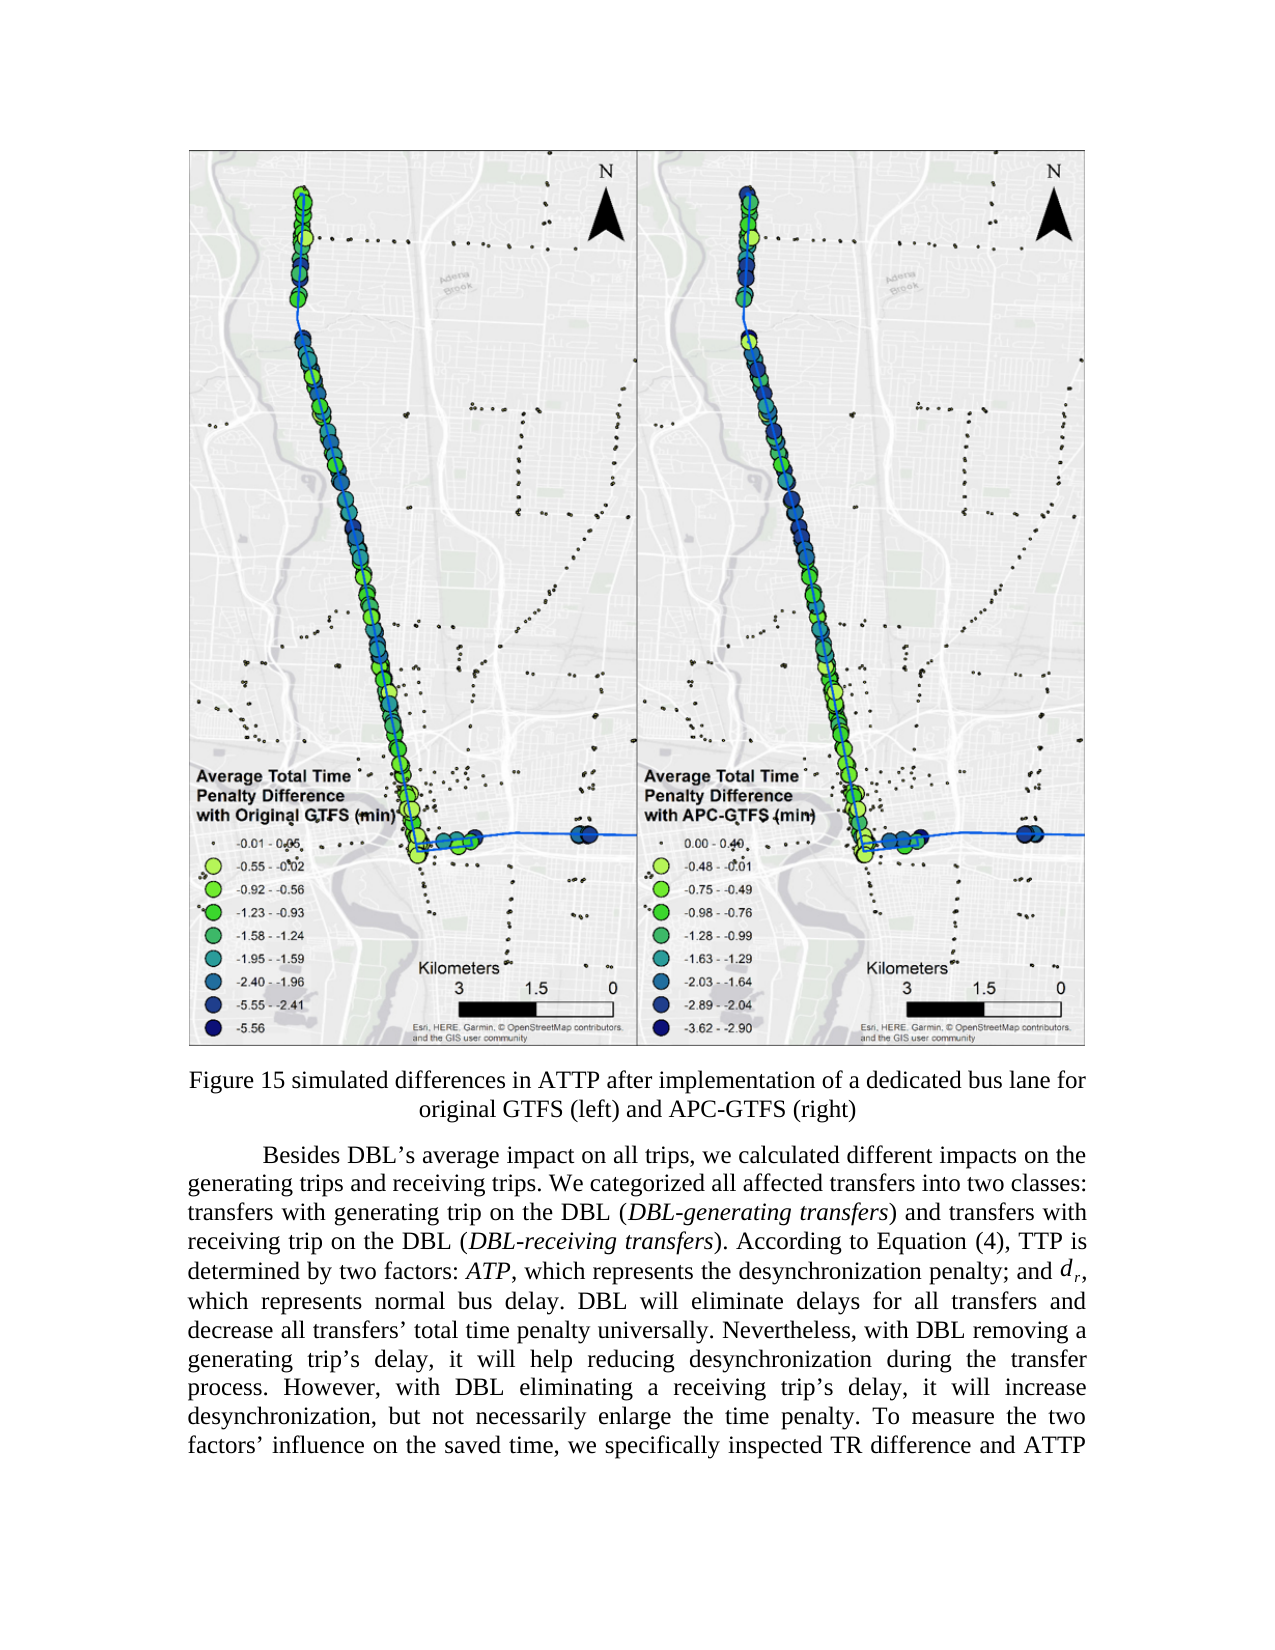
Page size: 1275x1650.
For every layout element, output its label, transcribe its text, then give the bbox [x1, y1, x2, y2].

picture [187, 150, 1088, 1049]
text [187, 1140, 1087, 1459]
